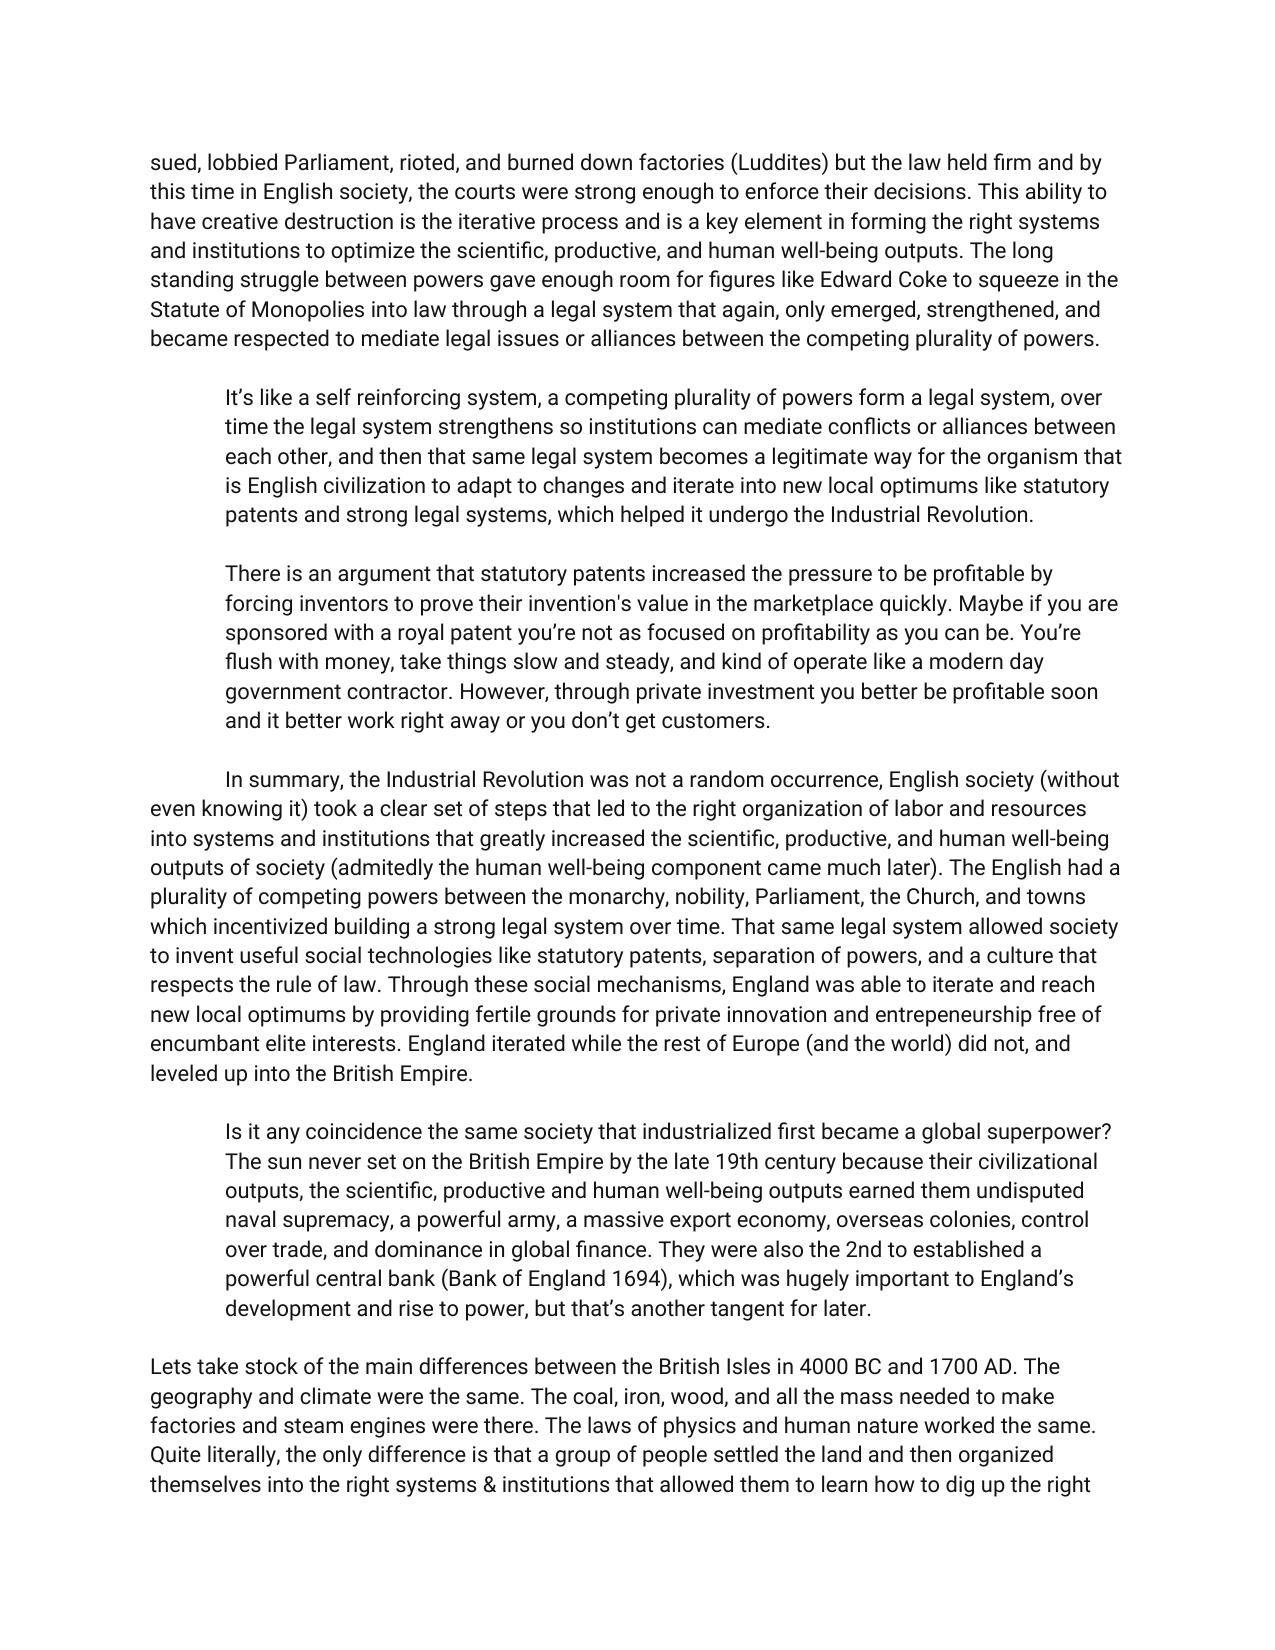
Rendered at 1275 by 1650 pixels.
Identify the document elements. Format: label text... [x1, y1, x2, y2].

text There is an argument that statutory patents increased the pressure to be profitable by forcing inventors to prove their invention's value in the marketplace quickly. Maybe if you are sponsored with a royal patent you’re not as focused on profitability as you can be. You’re flush with money, take things slow and steady, and kind of operate like a modern day government contractor. However, through private investment you better be profitable soon and it better work right away or you don’t get customers. [225, 561, 1125, 734]
text It’s like a self reinforcing system, a competing plurality of powers form a legal system, over time the legal system strengthens so institutions can mediate conflicts or alliances between each other, and then that same legal system becomes a legitimate way for the organism that is English civilization to adapt to changes and iterate into new local optimums like statutory patents and strong legal systems, which helped it undergo the Industrial Revolution. [225, 385, 1125, 528]
text Is it any coincidence the same society that industrialized first became a global superpower? The sun never set on the British Empire by the late 19th century because their civilizational outputs, the scientific, productive and human well-being outputs earned them undisputed naval supremacy, a powerful army, a massive export economy, overseas colonies, control over trade, and dominance in global finance. They were also the 2nd to established a powerful central bank (Bank of England 1694), which was hugely important to England’s development and rise to power, but that’s another tangent for later. [225, 1119, 1125, 1321]
text In summary, the Industrial Revolution was not a random occurrence, English society (without even knowing it) took a clear set of steps that led to the right organization of labor and resources into systems and institutions that greatly increased the scientific, productive, and human well-being outputs of society (admitedly the human well-being component came much later). The English had a plurality of competing powers between the monarchy, nobility, Parliament, the Church, and towns which incentivized building a strong legal system over time. That same legal system allowed society to invent useful social technologies like statutory patents, separation of powers, and a culture that respects the rule of law. Through these social mechanisms, England was able to iterate and reach new local optimums by providing fertile grounds for private innovation and entrepeneurship free of encumbant elite interests. England iterated while the rest of Europe (and the world) did not, and leveled up into the British Empire. [150, 767, 1125, 1086]
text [150, 1354, 1125, 1497]
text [150, 150, 1125, 352]
